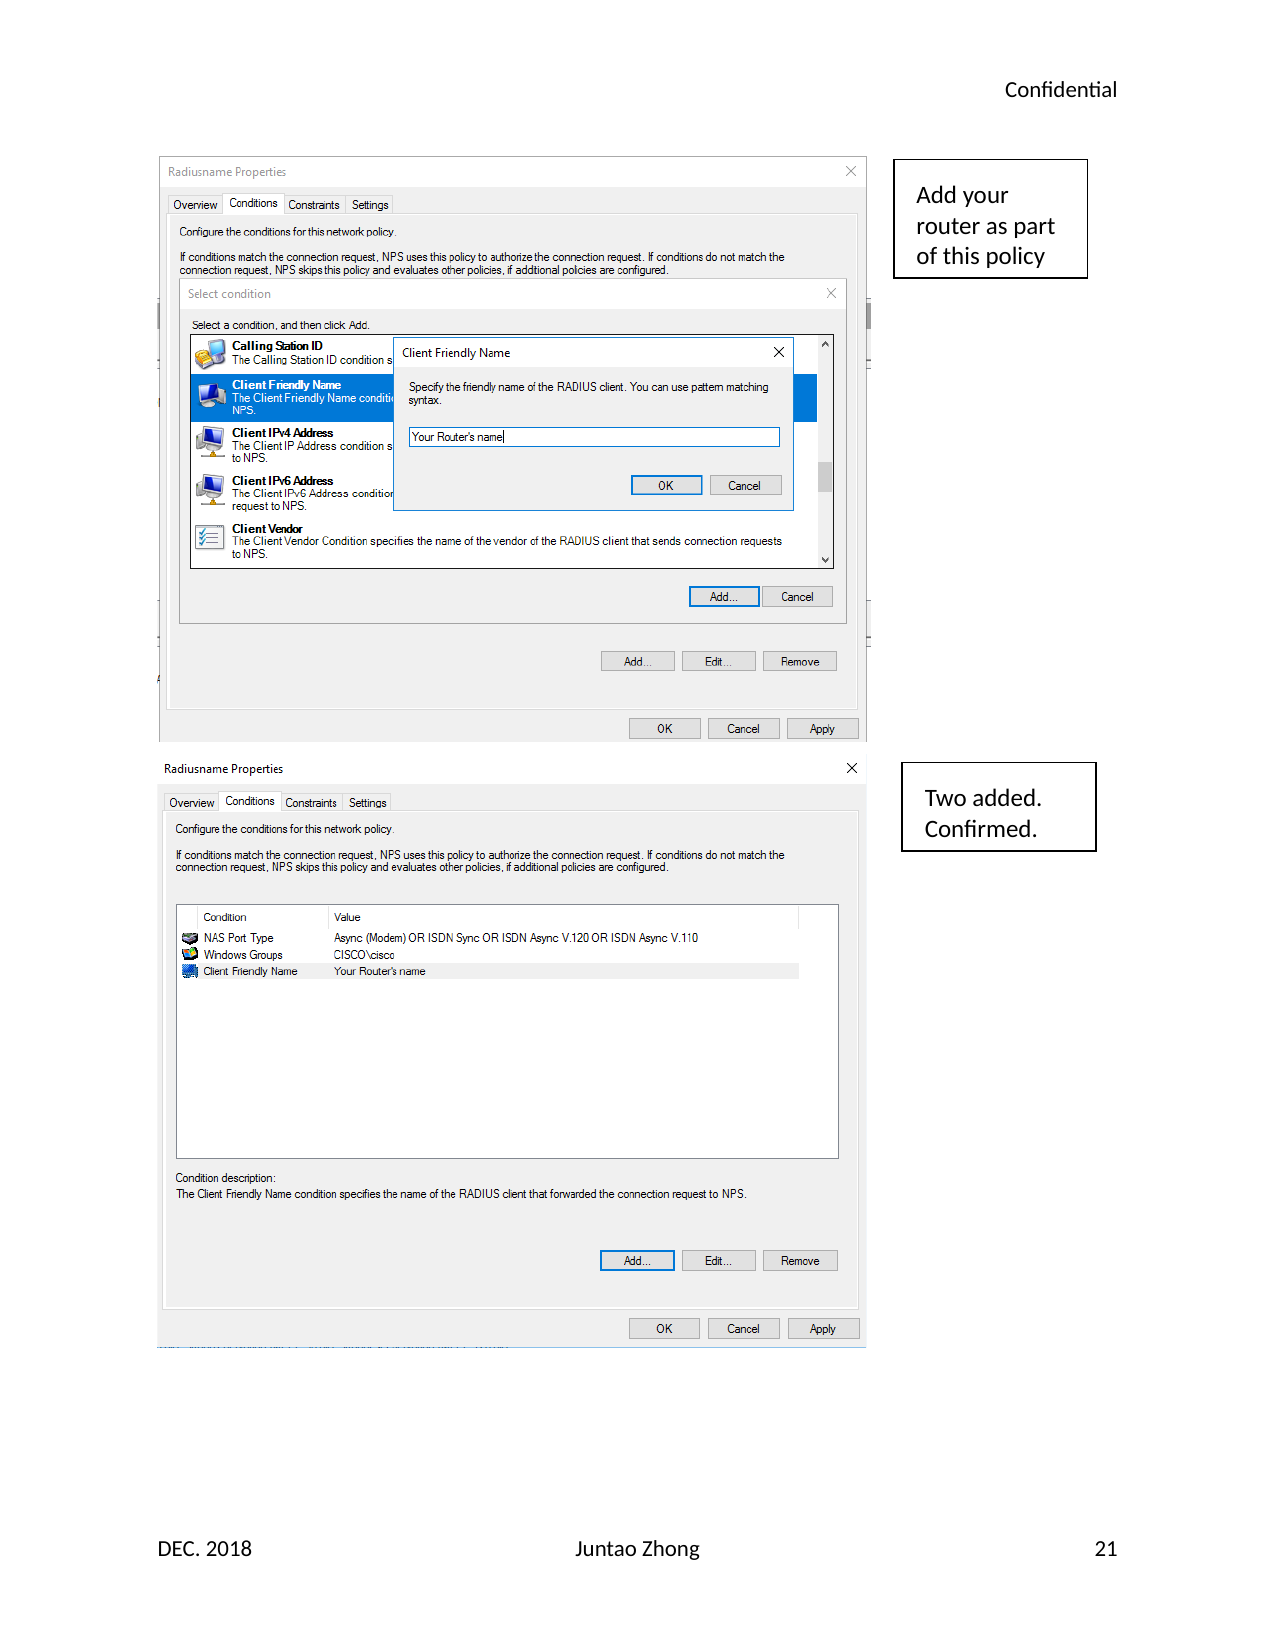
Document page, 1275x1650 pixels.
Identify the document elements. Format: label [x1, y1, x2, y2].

picture [157, 754, 867, 1348]
picture [157, 150, 871, 742]
